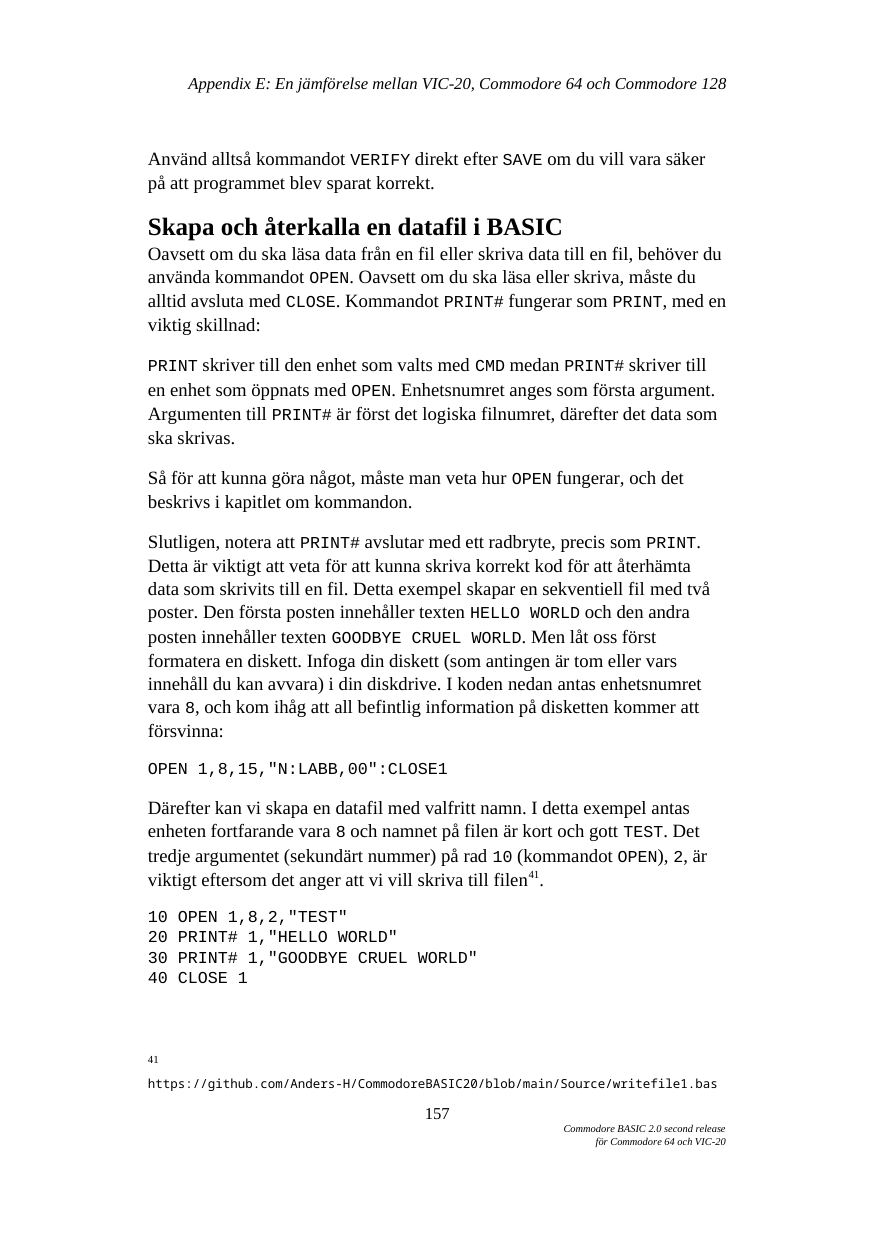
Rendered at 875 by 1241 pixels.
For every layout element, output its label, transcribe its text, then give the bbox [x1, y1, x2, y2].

text Använd alltså kommandot VERIFY direkt efter SAVE om du vill vara säker på att programmet blev sparat korrekt. [148, 148, 726, 193]
text Därefter kan vi skapa en datafil med valfritt namn. I detta exempel antas enheten fortfarande vara 8 och namnet på filen är kort och gott TEST. Det tredje argumentet (sekundärt nummer) på rad 10 (kommandot OPEN), 2, är viktigt eftersom det anger att vi vill skriva till filen. [148, 797, 726, 890]
text PRINT skriver till den enhet som valts med CMD medan PRINT# skriver till en enhet som öppnats med OPEN. Enhetsnumret anges som första argument. Argumenten till PRINT# är först det logiska filnumret, därefter det data som ska skrivas. [148, 354, 726, 448]
text Oavsett om du ska läsa data från en fil eller skriva data till en fil, behöver du använda kommandot OPEN. Oavsett om du ska läsa eller skriva, måste du alltid avsluta med CLOSE. Kommandot PRINT# fungerar som PRINT, med en viktig skillnad: [148, 243, 726, 336]
text Slutligen, notera att PRINT# avslutar med ett radbryte, precis som PRINT. Detta är viktigt att veta för att kunna skriva korrekt kod för att återhämta data som skrivits till en fil. Detta exempel skapar en sekventiell fil med två poster. Den första posten innehåller texten HELLO WORLD och den andra posten innehåller texten GOODBYE CRUEL WORLD. Men låt oss först formatera en diskett. Infoga din diskett (som antingen är tom eller vars innehåll du kan avvara) i din diskdrive. I koden nedan antas enhetsnumret vara 8, och kom ihåg att all befintlig information på disketten kommer att försvinna: [148, 531, 726, 742]
text OPEN 1,8,15,"N:LABB,00":CLOSE1 [148, 760, 726, 779]
text Så för att kunna göra något, måste man veta hur OPEN fungerar, och det beskrivs i kapitlet om kommandon. [148, 467, 726, 512]
text 10 OPEN 1,8,2,"TEST" 20 PRINT# 1,"HELLO WORLD" 30 PRINT# 1,"GOODBYE CRUEL WORLD" 40 CLOSE 1 [148, 909, 726, 988]
subtitle Skapa och återkalla en datafil i BASIC [148, 212, 726, 241]
